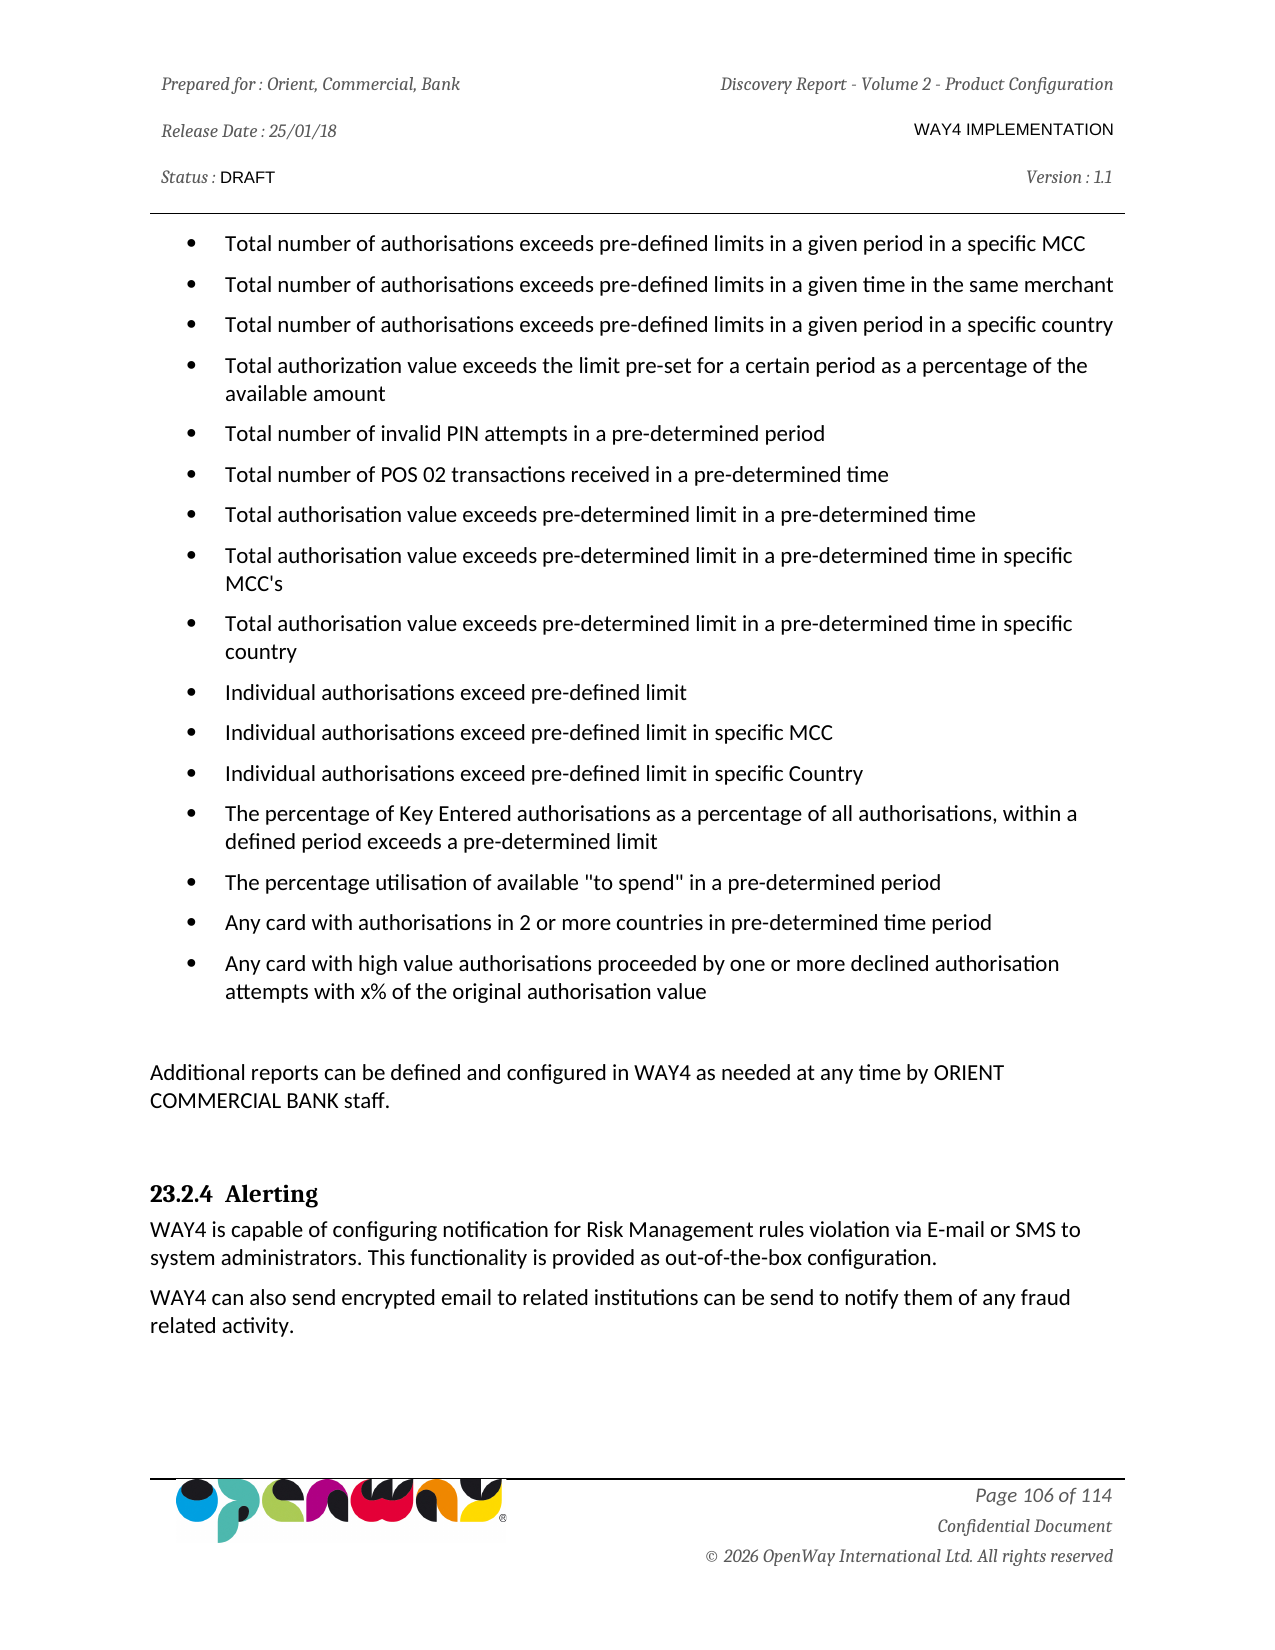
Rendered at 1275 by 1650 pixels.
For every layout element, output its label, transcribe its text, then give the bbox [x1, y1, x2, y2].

list The percentage of Key Entered authorisations as a percentage of all authorisations, within a defined period exceeds a pre-determined limit [187, 799, 1125, 856]
list Total authorisation value exceeds pre-determined limit in a pre-determined time [187, 500, 1125, 528]
list Individual authorisations exceed pre-defined limit in specific Country [187, 759, 1125, 787]
list Total number of authorisations exceeds pre-defined limits in a given period in a specific MCC [187, 229, 1125, 257]
text WAY4 is capable of configuring notification for Risk Management rules violation via E-mail or SMS to system administrators. This functionality is provided as out-of-the-box configuration. [150, 1215, 1125, 1271]
list Total authorization value exceeds the limit pre-set for a certain period as a percentage of the available amount [187, 351, 1125, 407]
list Total number of POS 02 transactions received in a pre-determined time [187, 460, 1125, 488]
text WAY4 can also send encrypted email to related institutions can be send to notify them of any fraud related activity. [150, 1283, 1125, 1339]
list Individual authorisations exceed pre-defined limit in specific MCC [187, 718, 1125, 746]
picture [176, 1479, 507, 1543]
list Any card with authorisations in 2 or more countries in pre-determined time period [187, 908, 1125, 937]
list The percentage utilisation of available "to spend" in a pre-determined period [187, 868, 1125, 896]
subtitle Alerting [150, 1180, 1125, 1208]
list Total number of invalid PIN attempts in a pre-determined period [187, 419, 1125, 447]
list Total number of authorisations exceeds pre-defined limits in a given period in a specific country [187, 310, 1125, 338]
list Total number of authorisations exceeds pre-defined limits in a given time in the same merchant [187, 270, 1125, 298]
list Total authorisation value exceeds pre-determined limit in a pre-determined time in specific MCC's [187, 541, 1125, 597]
list Individual authorisations exceed pre-defined limit [187, 678, 1125, 706]
text Additional reports can be defined and configured in WAY4 as needed at any time by ORIENT COMMERCIAL BANK staff. [150, 1058, 1125, 1114]
list Total authorisation value exceeds pre-determined limit in a pre-determined time in specific country [187, 609, 1125, 665]
list Any card with high value authorisations proceeded by one or more declined authorisation attempts with x% of the original authorisation value [187, 949, 1125, 1005]
